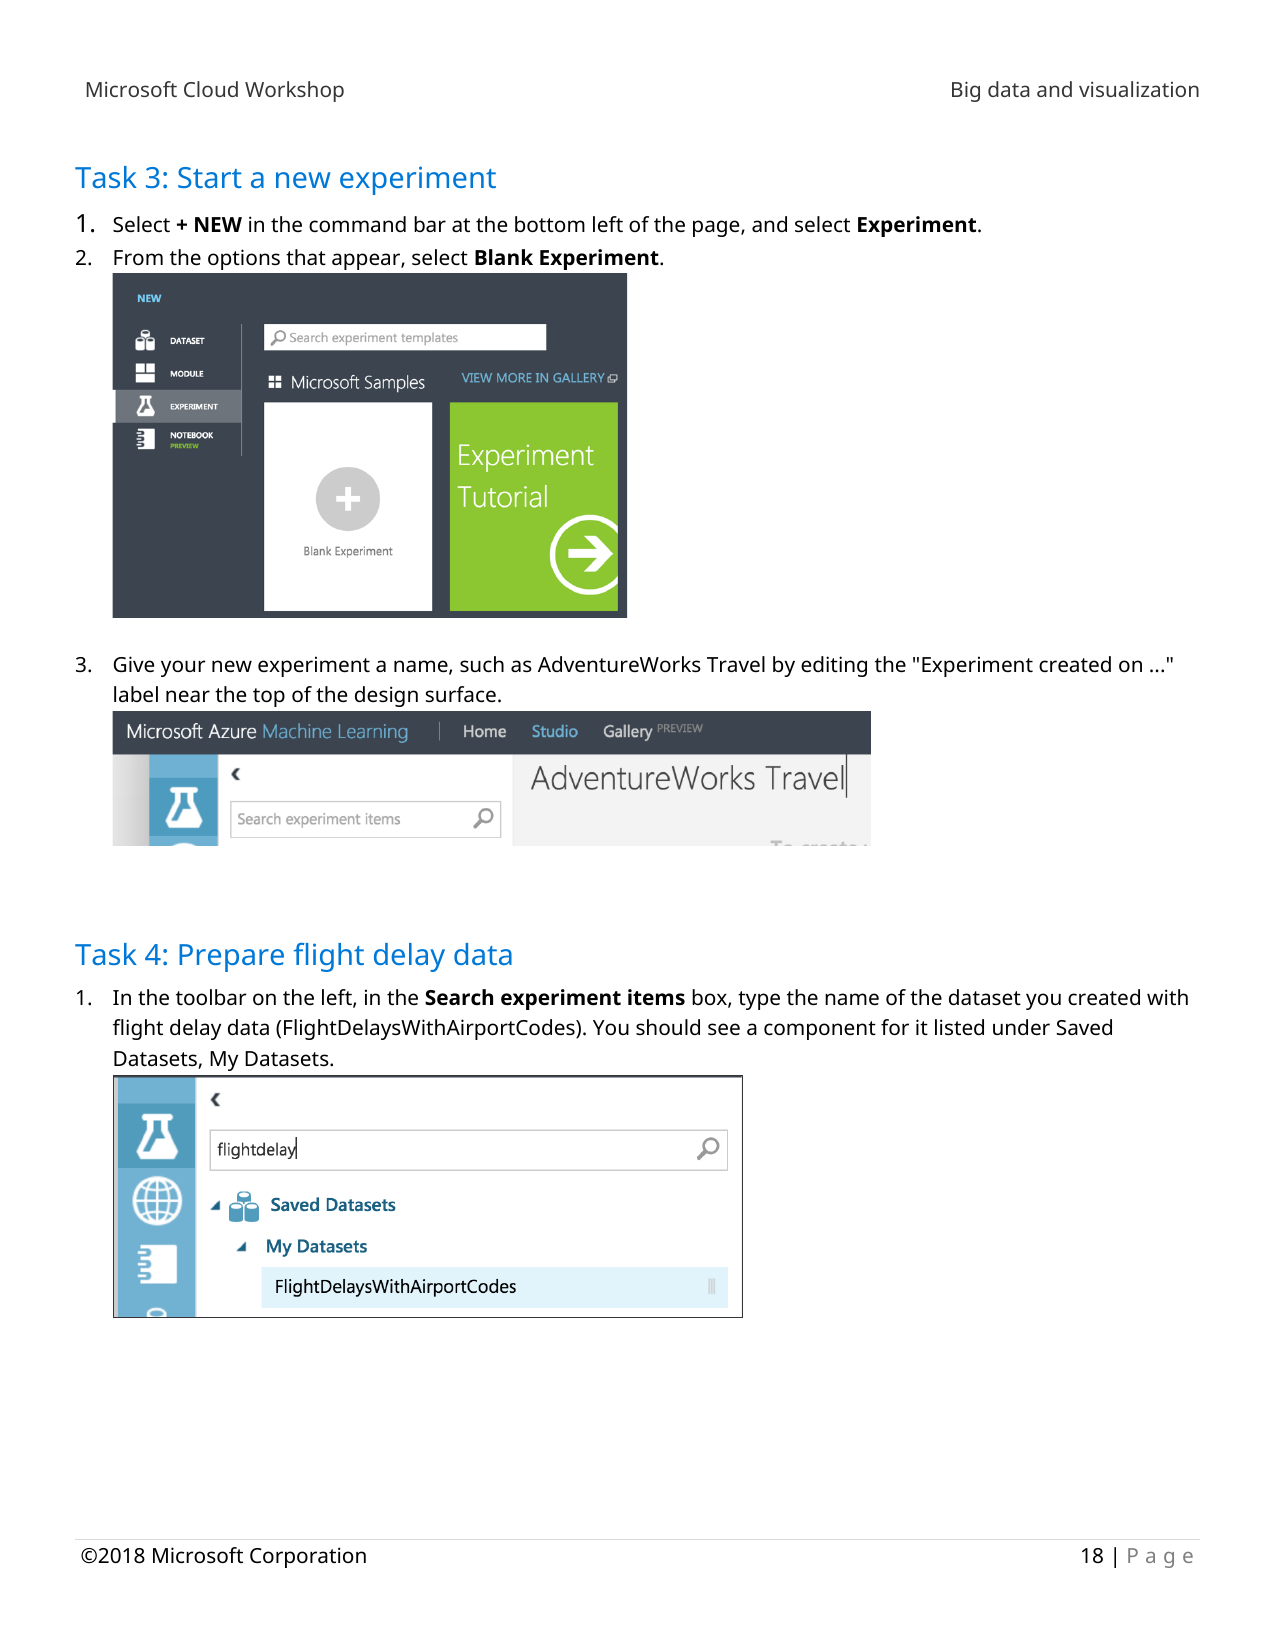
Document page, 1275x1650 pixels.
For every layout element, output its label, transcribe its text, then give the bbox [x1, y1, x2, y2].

subtitle Task 3: Start a new experiment [75, 157, 1200, 197]
picture [114, 1076, 742, 1317]
subtitle Task 4: Prepare flight delay data [75, 934, 1200, 973]
picture [112, 711, 871, 846]
list In the toolbar on the left, in the Search experiment items box, type the name of the dataset you created with flight delay data (FlightDelaysWithAirportCodes). You should see a component for it listed under Saved Datasets, My Datasets. [75, 983, 1200, 1072]
picture [112, 273, 628, 618]
list Select + NEW in the command bar at the bottom left of the page, and select Experiment. [75, 206, 1200, 240]
